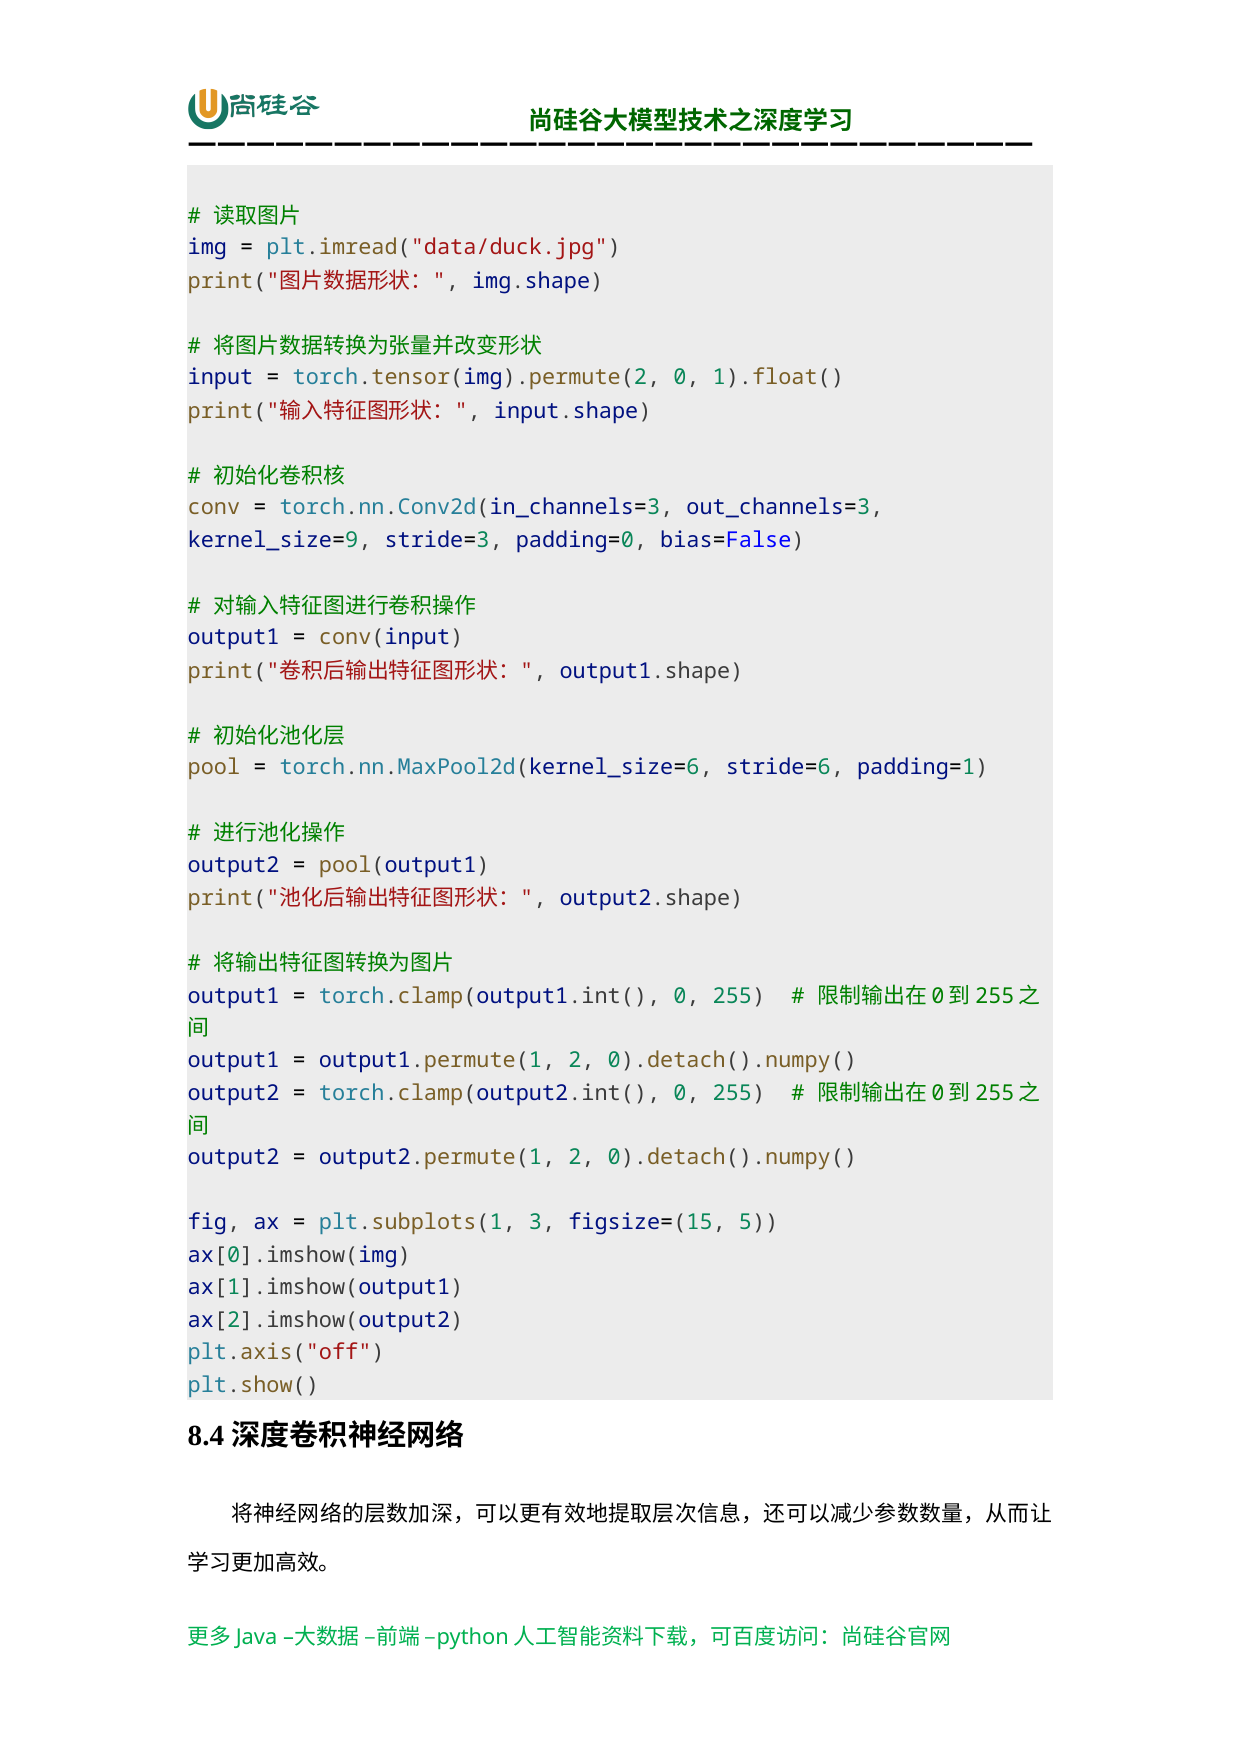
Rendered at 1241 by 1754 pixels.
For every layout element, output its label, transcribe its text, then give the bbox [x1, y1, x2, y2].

text pool = torch.nn.MaxPool2d(kernel_size=6, stride=6, padding=1) [187, 750, 1053, 782]
text output2 = torch.clamp(output2.int(), 0, 255) # 限制输出在0到255之间 [187, 1075, 1053, 1140]
text fig, ax = plt.subplots(1, 3, figsize=(15, 5)) [187, 1205, 1053, 1237]
text img = plt.imread("data/duck.jpg") [187, 230, 1053, 262]
text ax[2].imshow(output2) [187, 1302, 1053, 1335]
text output1 = output1.permute(1, 2, 0).detach().numpy() [187, 1042, 1053, 1075]
text ax[0].imshow(img) [187, 1237, 1053, 1270]
text conv = torch.nn.Conv2d(in_channels=3, out_channels=3, kernel_size=9, stride=3, padding=0, bias=False) [187, 490, 1053, 555]
text output2 = output2.permute(1, 2, 0).detach().numpy() [187, 1140, 1053, 1172]
text ax[1].imshow(output1) [187, 1270, 1053, 1302]
text # 将图片数据转换为张量并改变形状 [187, 327, 1053, 360]
picture [187, 88, 321, 130]
text plt.show() [187, 1367, 1053, 1400]
text 将神经网络的层数加深，可以更有效地提取层次信息，还可以减少参数数量，从而让学习更加高效。 [187, 1495, 1053, 1577]
text # 对输入特征图进行卷积操作 [187, 587, 1053, 620]
text input = torch.tensor(img).permute(2, 0, 1).float() [187, 360, 1053, 392]
text output1 = torch.clamp(output1.int(), 0, 255) # 限制输出在0到255之间 [187, 977, 1053, 1042]
text # 将输出特征图转换为图片 [187, 945, 1053, 977]
text print("卷积后输出特征图形状：", output1.shape) [187, 652, 1053, 685]
text plt.axis("off") [187, 1335, 1053, 1367]
text print("输入特征图形状：", input.shape) [187, 392, 1053, 425]
text # 初始化卷积核 [187, 457, 1053, 490]
text # 初始化池化层 [187, 717, 1053, 750]
text print("池化后输出特征图形状：", output2.shape) [187, 880, 1053, 912]
text output1 = conv(input) [187, 620, 1053, 652]
text print("图片数据形状：", img.shape) [187, 262, 1053, 295]
text output2 = pool(output1) [187, 847, 1053, 880]
text # 进行池化操作 [187, 815, 1053, 847]
text # 读取图片 [187, 197, 1053, 230]
text 深度卷积神经网络 [187, 1400, 1053, 1465]
